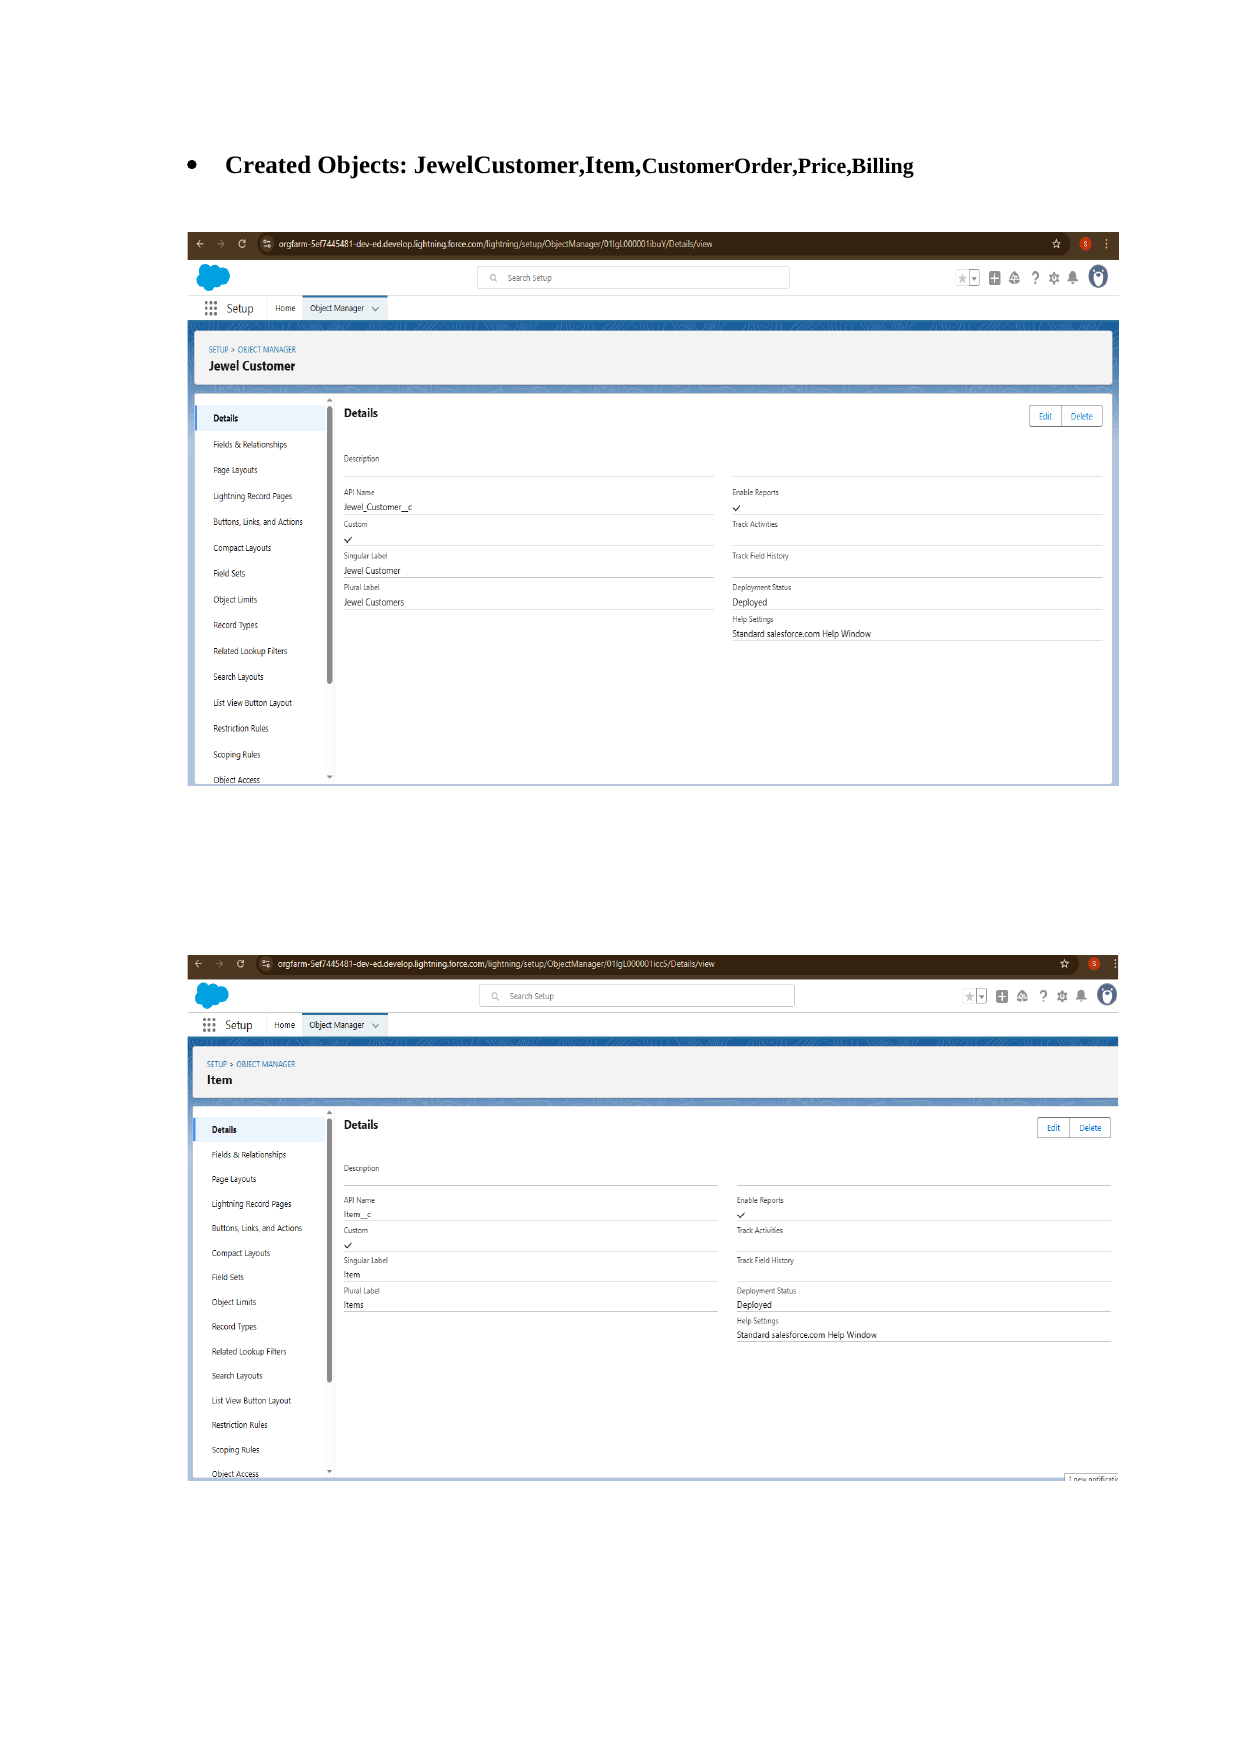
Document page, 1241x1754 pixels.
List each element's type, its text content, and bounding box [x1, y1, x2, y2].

picture [187, 232, 1119, 786]
list Created Objects: JewelCustomer,Item,CustomerOrder,Price,Billing [187, 150, 1090, 179]
picture [187, 955, 1119, 1481]
